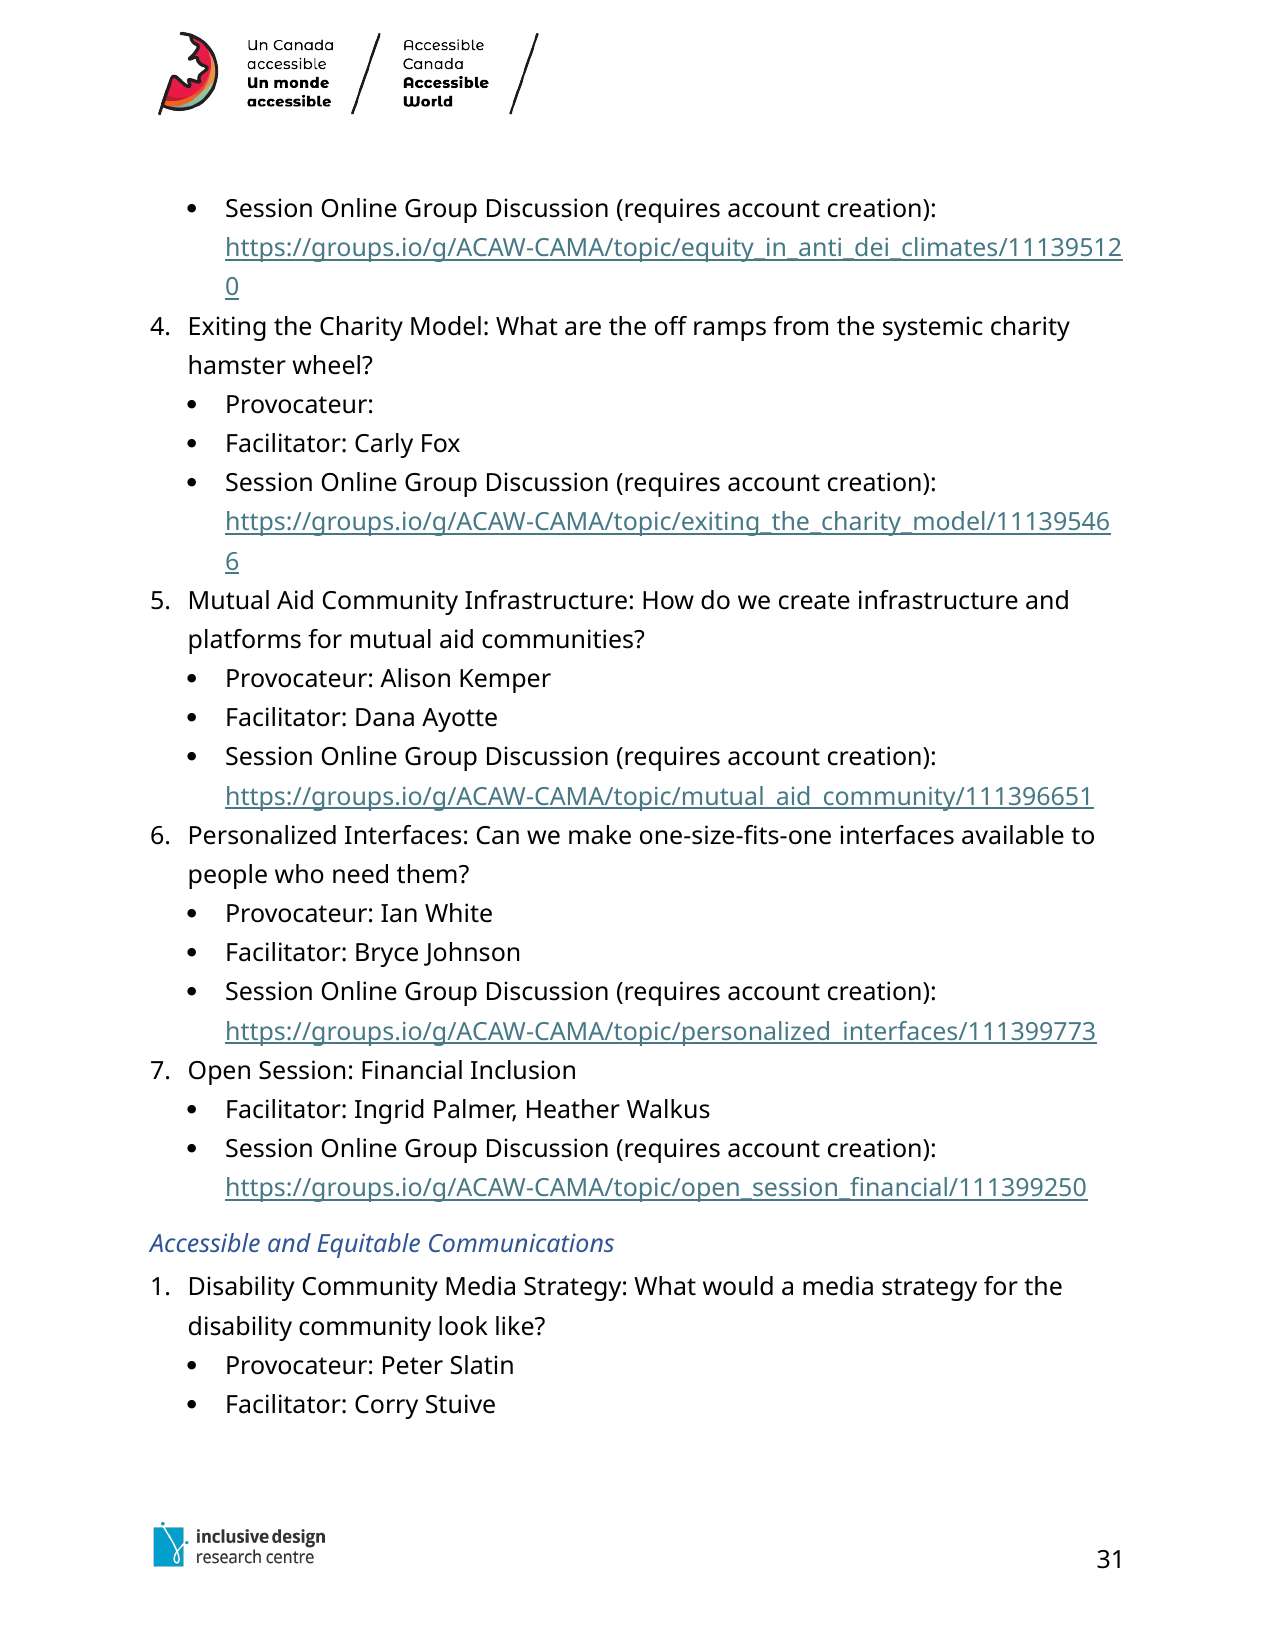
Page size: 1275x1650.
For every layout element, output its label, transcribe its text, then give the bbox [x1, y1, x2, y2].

list Provocateur: Ian White [187, 896, 1125, 930]
list Facilitator: Dana Ayotte [187, 700, 1125, 734]
list Session Online Group Discussion (requires account creation): https://groups.io/g/ACAW-CAMA/topic/equity_in_anti_dei_climates/111395120 [187, 191, 1125, 303]
list Facilitator: Carly Fox [187, 426, 1125, 460]
list Provocateur: Alison Kemper [187, 661, 1125, 695]
list Session Online Group Discussion (requires account creation): https://groups.io/g/ACAW-CAMA/topic/mutual_aid_community/111396651 [187, 739, 1125, 812]
list Session Online Group Discussion (requires account creation): https://groups.io/g/ACAW-CAMA/topic/open_session_financial/111399250 [187, 1131, 1125, 1204]
picture [150, 1520, 340, 1583]
list Facilitator: Ingrid Palmer, Heather Walkus [187, 1092, 1125, 1126]
list Personalized Interfaces: Can we make one-size-fits-one interfaces available to people who need them? [150, 817, 1125, 891]
list Session Online Group Discussion (requires account creation): https://groups.io/g/ACAW-CAMA/topic/exiting_the_charity_model/111395466 [187, 465, 1125, 577]
list Provocateur: [187, 387, 1125, 421]
list Provocateur: Peter Slatin [187, 1347, 1125, 1381]
list Facilitator: Bryce Johnson [187, 935, 1125, 969]
list Session Online Group Discussion (requires account creation): https://groups.io/g/ACAW-CAMA/topic/personalized_interfaces/111399773 [187, 974, 1125, 1047]
list Open Session: Financial Inclusion [150, 1052, 1125, 1086]
subtitle Accessible and Equitable Communications [150, 1226, 1125, 1260]
picture [150, 24, 546, 123]
list Mutual Aid Community Infrastructure: How do we create infrastructure and platforms for mutual aid communities? [150, 582, 1125, 656]
list Facilitator: Corry Stuive [187, 1387, 1125, 1421]
list Disability Community Media Strategy: What would a media strategy for the disability community look like? [150, 1269, 1125, 1342]
list Exiting the Charity Model: What are the off ramps from the systemic charity hamster wheel? [150, 308, 1125, 381]
